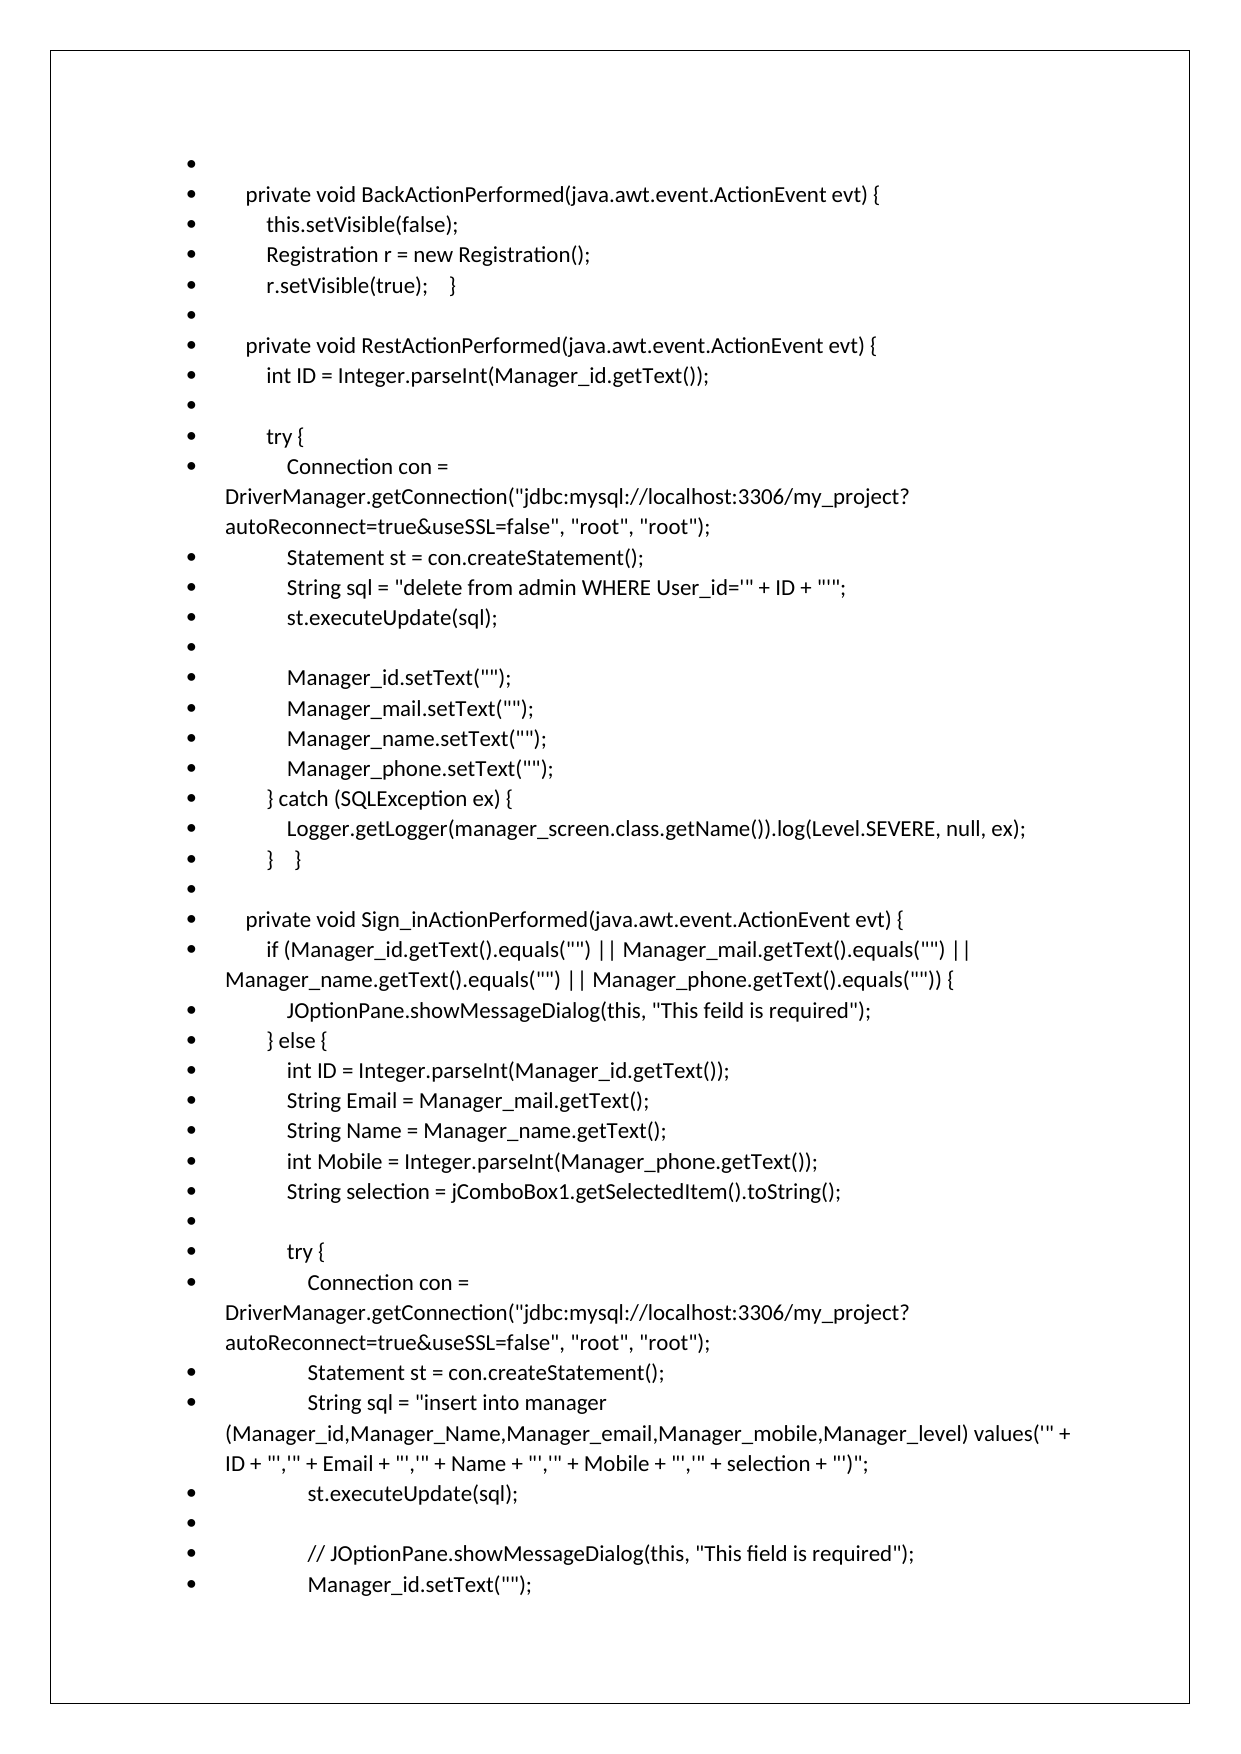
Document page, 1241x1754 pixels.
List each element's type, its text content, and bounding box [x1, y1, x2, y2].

list st.executeUpdate(sql); [187, 1479, 1090, 1507]
list // JOptionPane.showMessageDialog(this, "This field is required"); [187, 1539, 1090, 1568]
list String sql = "delete from admin WHERE User_id='" + ID + "'"; [187, 573, 1090, 601]
list this.setVisible(false); [187, 210, 1090, 238]
list private void Sign_inActionPerformed(java.awt.event.ActionEvent evt) { [187, 905, 1090, 933]
list try { [187, 1237, 1090, 1266]
list String Email = Manager_mail.getText(); [187, 1086, 1090, 1114]
list Manager_phone.setText(""); [187, 754, 1090, 782]
list Logger.getLogger(manager_screen.class.getName()).log(Level.SEVERE, null, ex); [187, 814, 1090, 843]
list Manager_name.setText(""); [187, 724, 1090, 752]
list JOptionPane.showMessageDialog(this, "This feild is required"); [187, 996, 1090, 1024]
list Registration r = new Registration(); [187, 241, 1090, 269]
list } catch (SQLException ex) { [187, 784, 1090, 812]
list } } [187, 845, 1090, 873]
list Manager_mail.setText(""); [187, 694, 1090, 722]
list String selection = jComboBox1.getSelectedItem().toString(); [187, 1177, 1090, 1205]
list } else { [187, 1026, 1090, 1054]
list String sql = "insert into manager (Manager_id,Manager_Name,Manager_email,Manager_mobile,Manager_level) values('" + ID + "','" + Email + "','" + Name + "','" + Mobile + "','" + selection + "')"; [187, 1388, 1090, 1477]
list int ID = Integer.parseInt(Manager_id.getText()); [187, 361, 1090, 389]
list Connection con = DriverManager.getConnection("jdbc:mysql://localhost:3306/my_project?autoReconnect=true&useSSL=false", "root", "root"); [187, 452, 1090, 541]
list r.setVisible(true); } [187, 271, 1090, 299]
list Manager_id.setText(""); [187, 663, 1090, 692]
list Statement st = con.createStatement(); [187, 1358, 1090, 1386]
list int Mobile = Integer.parseInt(Manager_phone.getText()); [187, 1147, 1090, 1175]
list Manager_id.setText(""); [187, 1570, 1090, 1598]
list Statement st = con.createStatement(); [187, 543, 1090, 571]
list private void BackActionPerformed(java.awt.event.ActionEvent evt) { [187, 180, 1090, 208]
list try { [187, 422, 1090, 450]
list st.executeUpdate(sql); [187, 603, 1090, 631]
list Connection con = DriverManager.getConnection("jdbc:mysql://localhost:3306/my_project?autoReconnect=true&useSSL=false", "root", "root"); [187, 1268, 1090, 1356]
list if (Manager_id.getText().equals("") || Manager_mail.getText().equals("") || Manager_name.getText().equals("") || Manager_phone.getText().equals("")) { [187, 935, 1090, 994]
list String Name = Manager_name.getText(); [187, 1117, 1090, 1145]
list private void RestActionPerformed(java.awt.event.ActionEvent evt) { [187, 331, 1090, 359]
list int ID = Integer.parseInt(Manager_id.getText()); [187, 1056, 1090, 1084]
